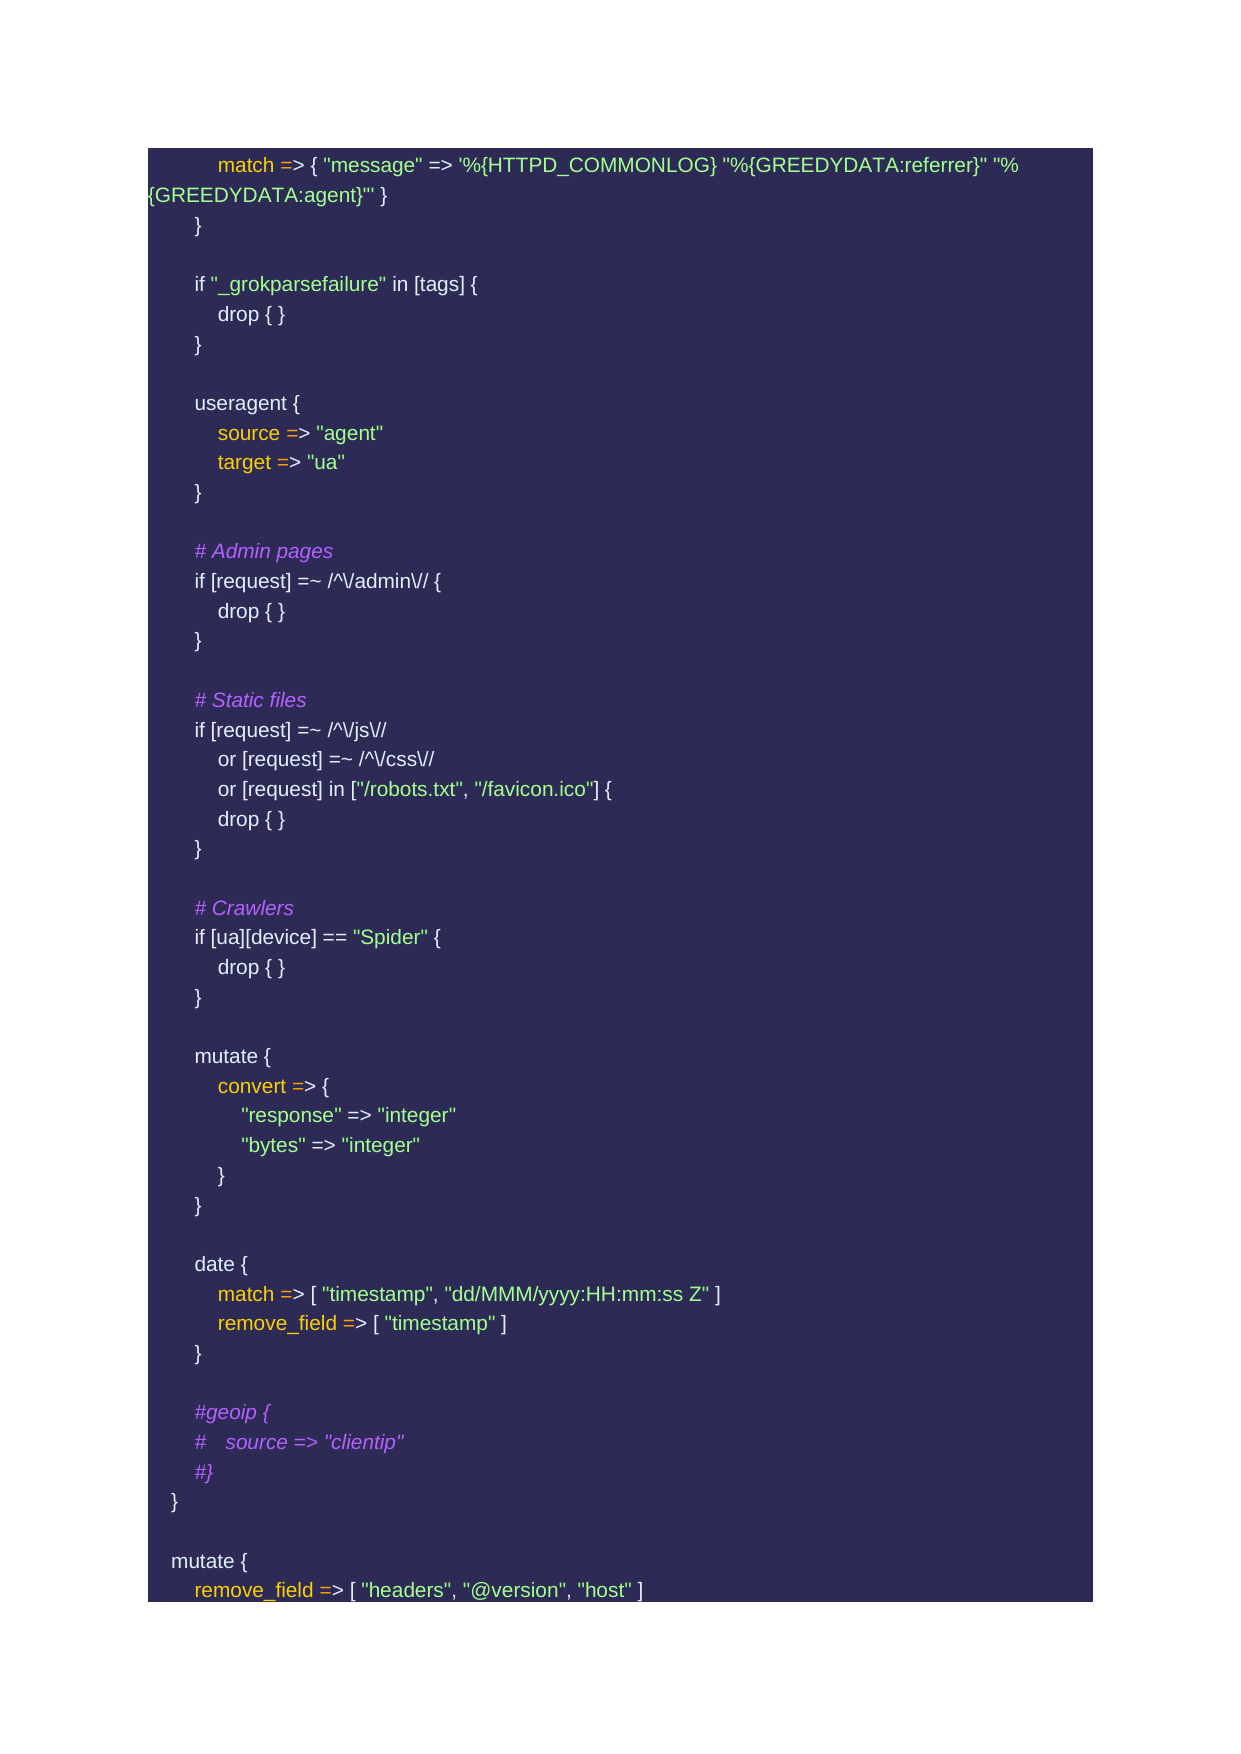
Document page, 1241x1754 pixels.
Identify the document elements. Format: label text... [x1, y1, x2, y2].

text } [148, 474, 1093, 504]
text "bytes" => "integer" [148, 1127, 1093, 1157]
text or [request] =~ /^\/css\// [148, 741, 1093, 771]
text target => "ua" [148, 444, 1093, 474]
text match => [ "timestamp", "dd/MMM/yyyy:HH:mm:ss Z" ] [148, 1276, 1093, 1305]
text "response" => "integer" [148, 1098, 1093, 1127]
text } [148, 326, 1093, 355]
text #geoip { [148, 1394, 1093, 1424]
text } [148, 1187, 1093, 1216]
text } [148, 1157, 1093, 1187]
text # Static files [148, 682, 1093, 712]
text # source => "clientip" [148, 1424, 1093, 1454]
text drop { } [148, 593, 1093, 623]
text drop { } [148, 801, 1093, 830]
text source => "agent" [148, 415, 1093, 444]
text } [148, 979, 1093, 1008]
text } [148, 830, 1093, 860]
text date { [148, 1246, 1093, 1276]
text match => { "message" => '%{HTTPD_COMMONLOG} "%{GREEDYDATA:referrer}" "%{GREEDYDATA:agent}"' } [148, 148, 1093, 207]
text } [148, 1335, 1093, 1365]
text or [request] in ["/robots.txt", "/favicon.ico"] { [148, 771, 1093, 801]
text if [request] =~ /^\/js\// [148, 712, 1093, 741]
text drop { } [148, 949, 1093, 979]
text remove_field => [ "headers", "@version", "host" ] [148, 1573, 1093, 1602]
text remove_field => [ "timestamp" ] [148, 1305, 1093, 1335]
text drop { } [148, 296, 1093, 326]
text # Admin pages [148, 533, 1093, 563]
text #} [148, 1454, 1093, 1483]
text if [request] =~ /^\/admin\// { [148, 563, 1093, 593]
text # Crawlers [148, 890, 1093, 919]
text } [148, 623, 1093, 652]
text } [148, 1483, 1093, 1513]
text } [148, 207, 1093, 237]
text mutate { [148, 1038, 1093, 1068]
text if [ua][device] == "Spider" { [148, 919, 1093, 949]
text convert => { [148, 1068, 1093, 1098]
text if "_grokparsefailure" in [tags] { [148, 266, 1093, 296]
text useragent { [148, 385, 1093, 415]
text mutate { [148, 1543, 1093, 1573]
